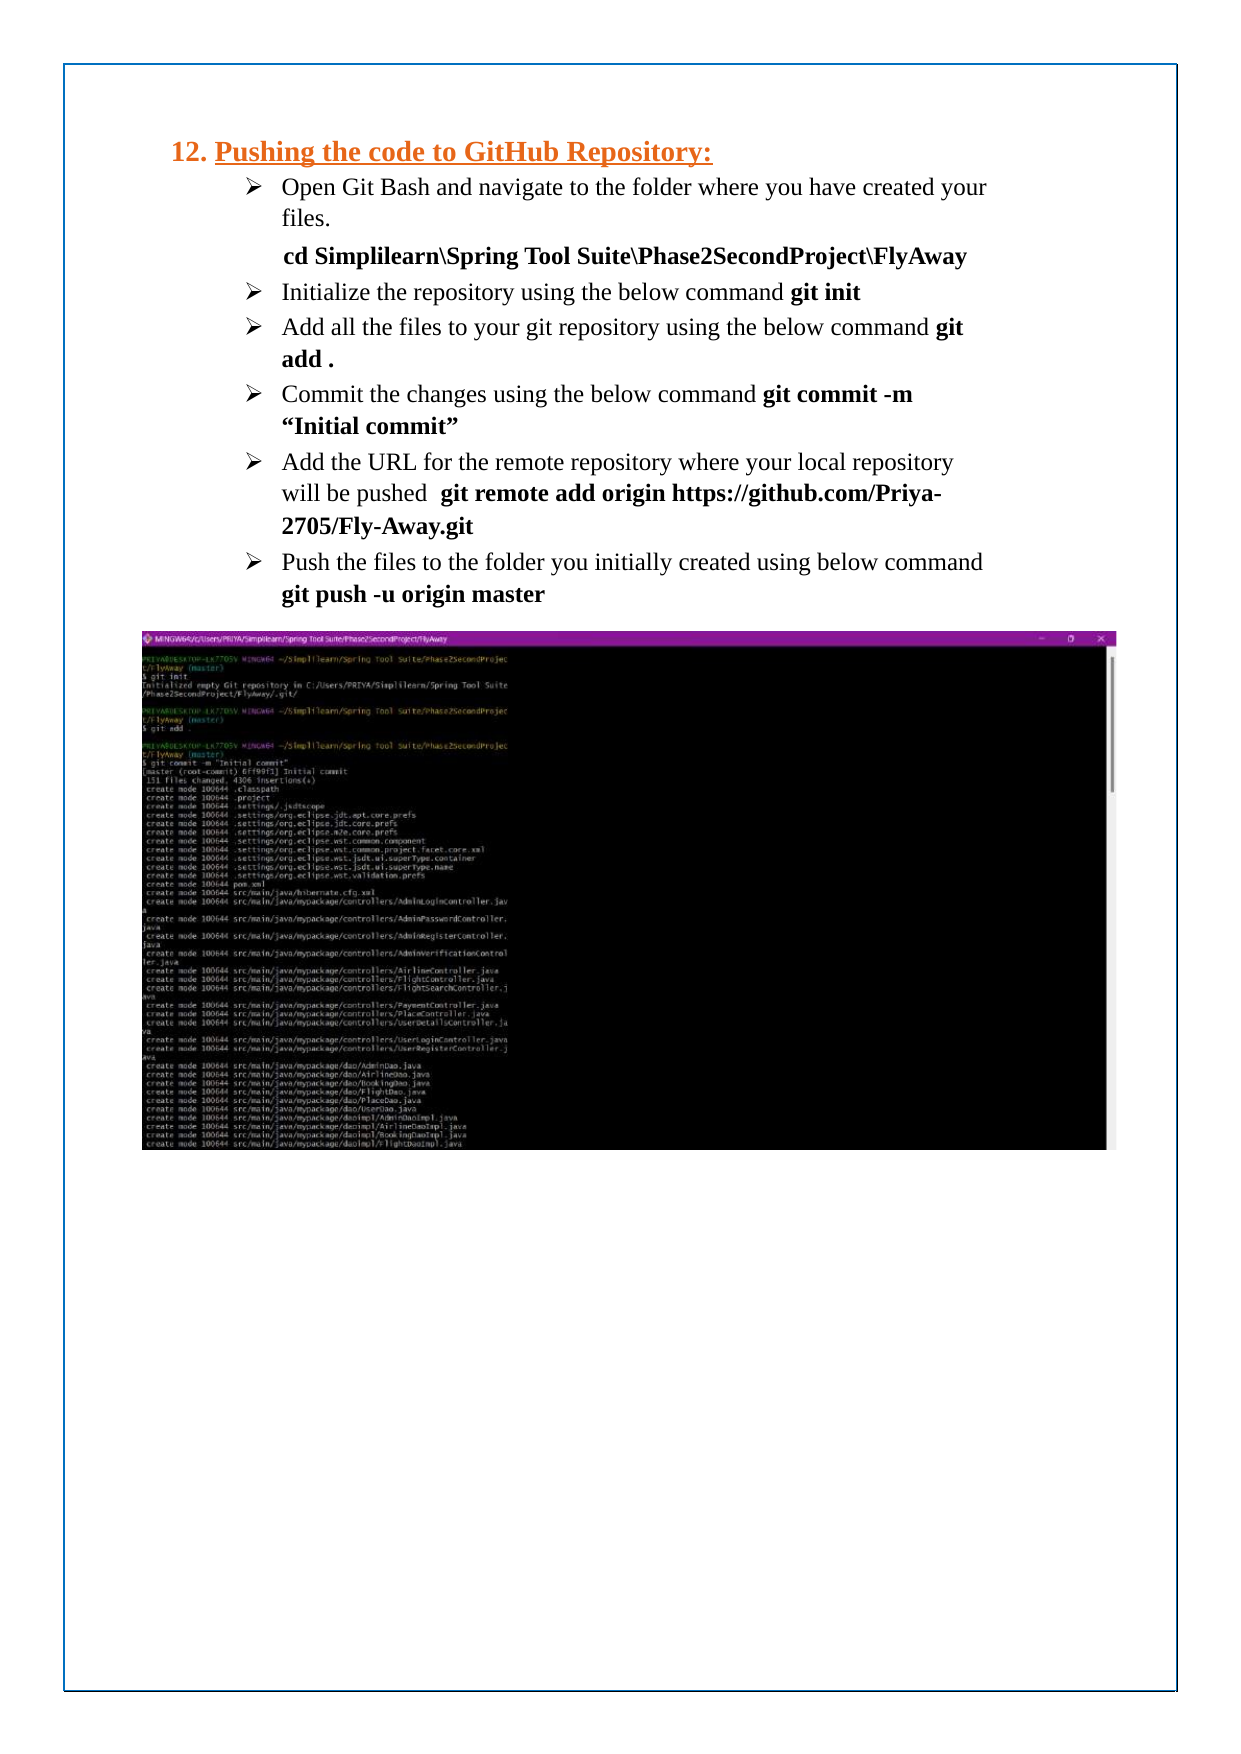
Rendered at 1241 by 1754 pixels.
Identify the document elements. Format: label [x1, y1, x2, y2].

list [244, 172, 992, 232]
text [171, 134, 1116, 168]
picture [142, 631, 1117, 1150]
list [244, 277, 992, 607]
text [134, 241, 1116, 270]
